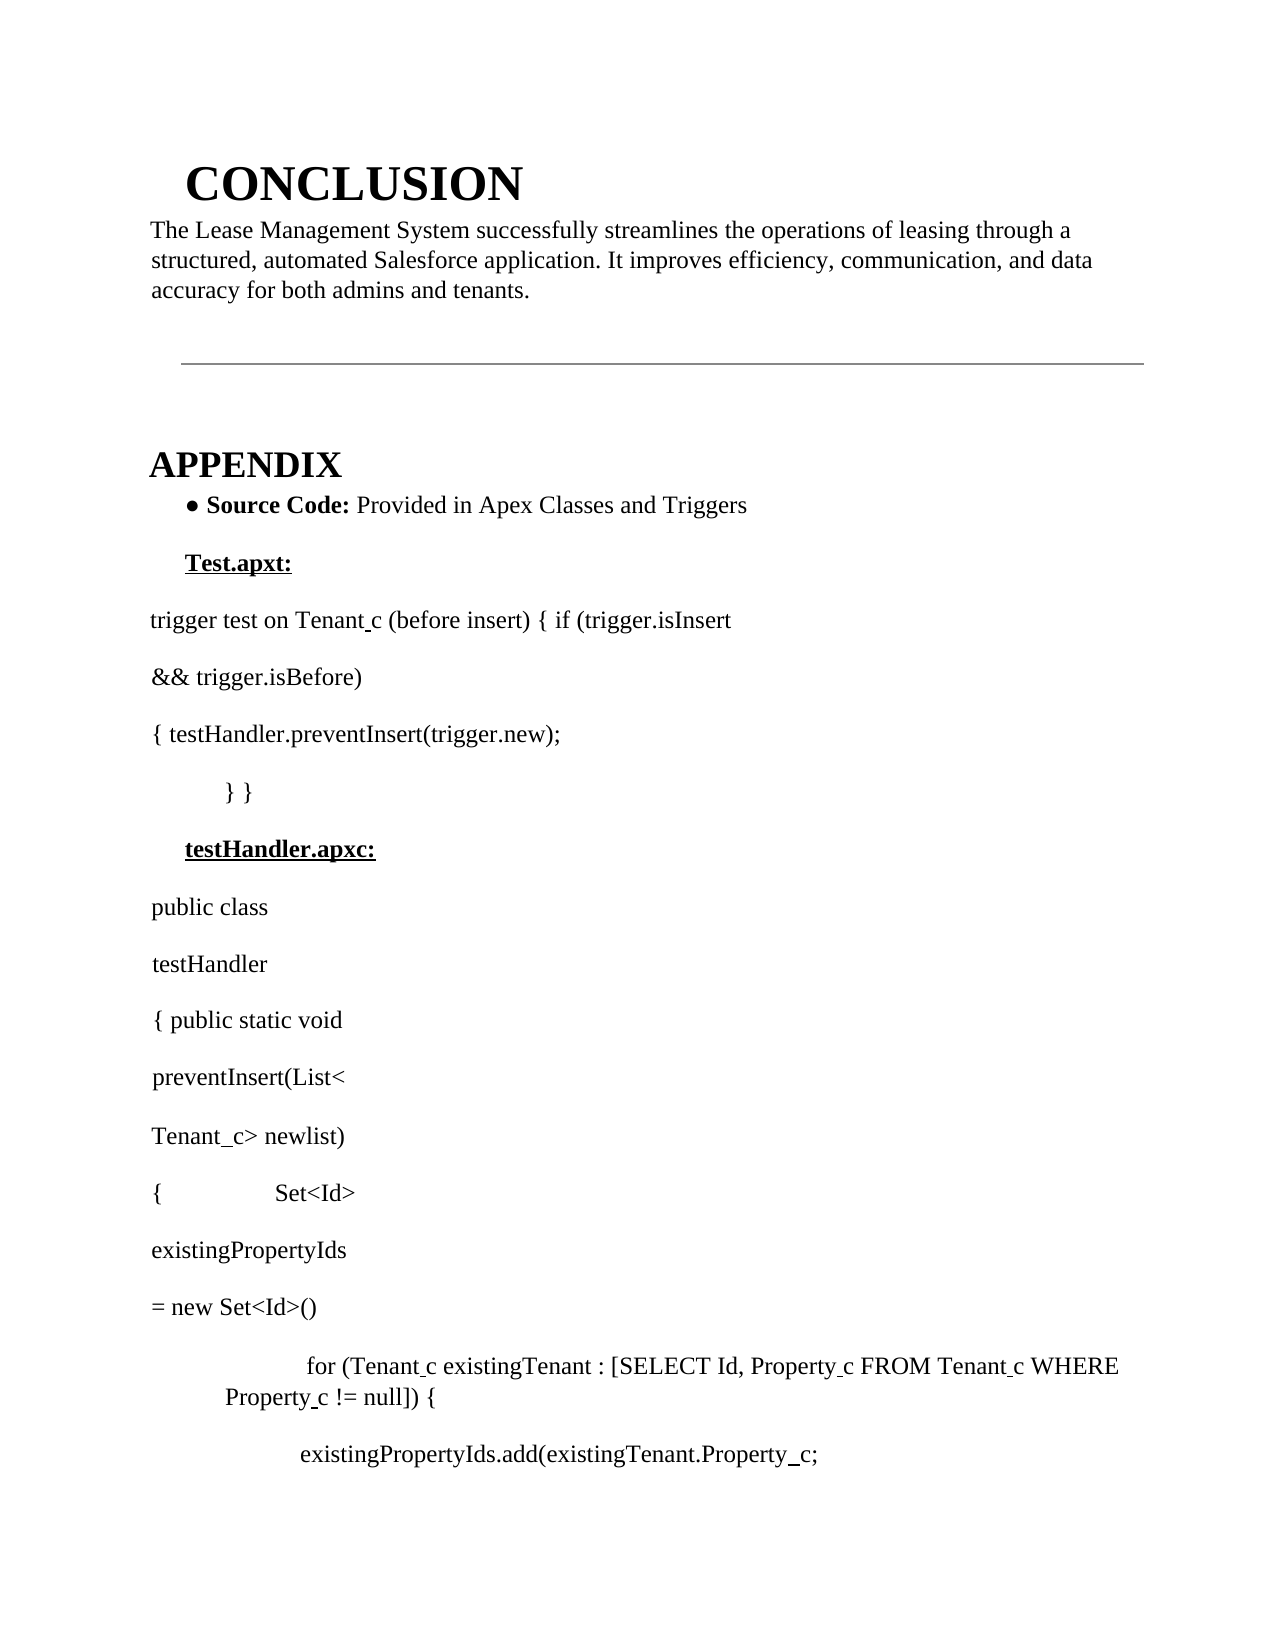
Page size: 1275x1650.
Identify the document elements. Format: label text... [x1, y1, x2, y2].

text trigger test on Tenant c (before insert) { if (trigger.isInsert && trigger.isBefore){ testHandler.preventInsert(trigger.new); [150, 605, 735, 748]
text The Lease Management System successfully streamlines the operations of leasing through a structured, automated Salesforce application. It improves efficiency, communication, and data accuracy for both admins and tenants. [150, 215, 1139, 304]
subtitle Test.apxt: [148, 548, 1200, 577]
text public class testHandler { public static void preventInsert(List< [151, 892, 346, 1091]
subtitle APPENDIX [148, 442, 1200, 485]
subtitle CONCLUSION [148, 153, 1200, 211]
list Source Code: Provided in Apex Classes and Triggers [184, 491, 1200, 519]
text existingPropertyIds [151, 1235, 1200, 1264]
text Tenant c> newlist) [151, 1121, 1200, 1150]
text = new Set<Id>() [151, 1292, 1200, 1321]
text existingPropertyIds.add(existingTenant.Property c; [300, 1439, 1200, 1468]
subtitle testHandler.apxc: [148, 834, 1200, 863]
text for (Tenant c existingTenant : [SELECT Id, Property c FROM Tenant c WHERE Property c != null]) { [225, 1351, 1139, 1411]
text } } [223, 777, 1200, 806]
text { Set<Id> [151, 1178, 1200, 1207]
